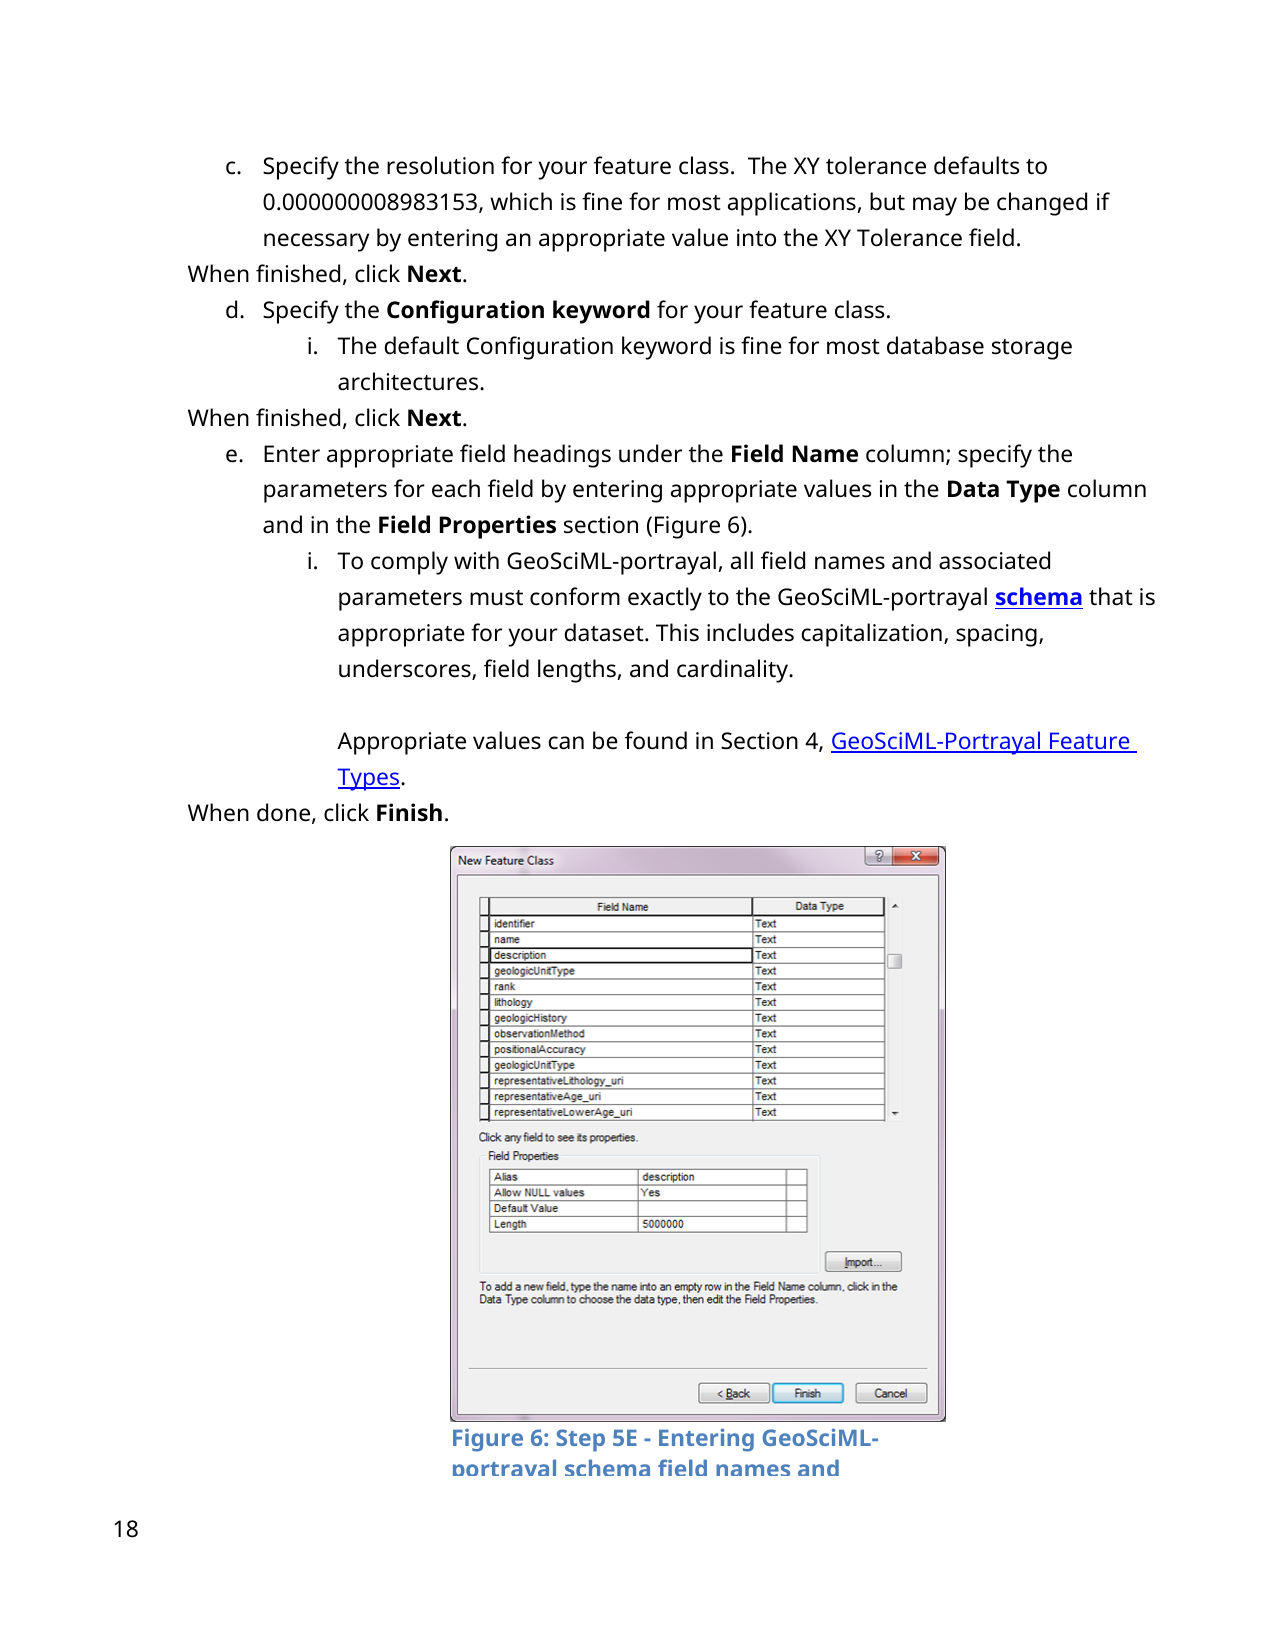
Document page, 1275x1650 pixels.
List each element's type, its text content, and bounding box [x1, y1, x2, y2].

list Enter appropriate field headings under the Field Name column; specify the parameters for each field by entering appropriate values in the Data Type column and in the Field Properties section (Figure 6). [225, 437, 1162, 541]
list To comply with GeoSciML-portrayal, all field names and associated parameters must conform exactly to the GeoSciML-portrayal schema that is appropriate for your dataset. This includes capitalization, spacing, underscores, field lengths, and cardinality. Appropriate values can be found in Section 4, GeoSciML-Portrayal Feature Types. [319, 545, 1162, 792]
list When done, click Finish. [187, 797, 1162, 828]
list Specify the resolution for your feature class. The XY tolerance defaults to 0.000000008983153, which is fine for most applications, but may be changed if necessary by entering an appropriate value into the XY Tolerance field. [225, 150, 1162, 253]
list Specify the Configuration keyword for your feature class. [225, 294, 1162, 325]
list The default Configuration keyword is fine for most database storage architectures. [319, 330, 1162, 397]
picture [450, 846, 946, 1422]
list When finished, click Next. [187, 258, 1162, 289]
list When finished, click Next. [187, 402, 1162, 433]
